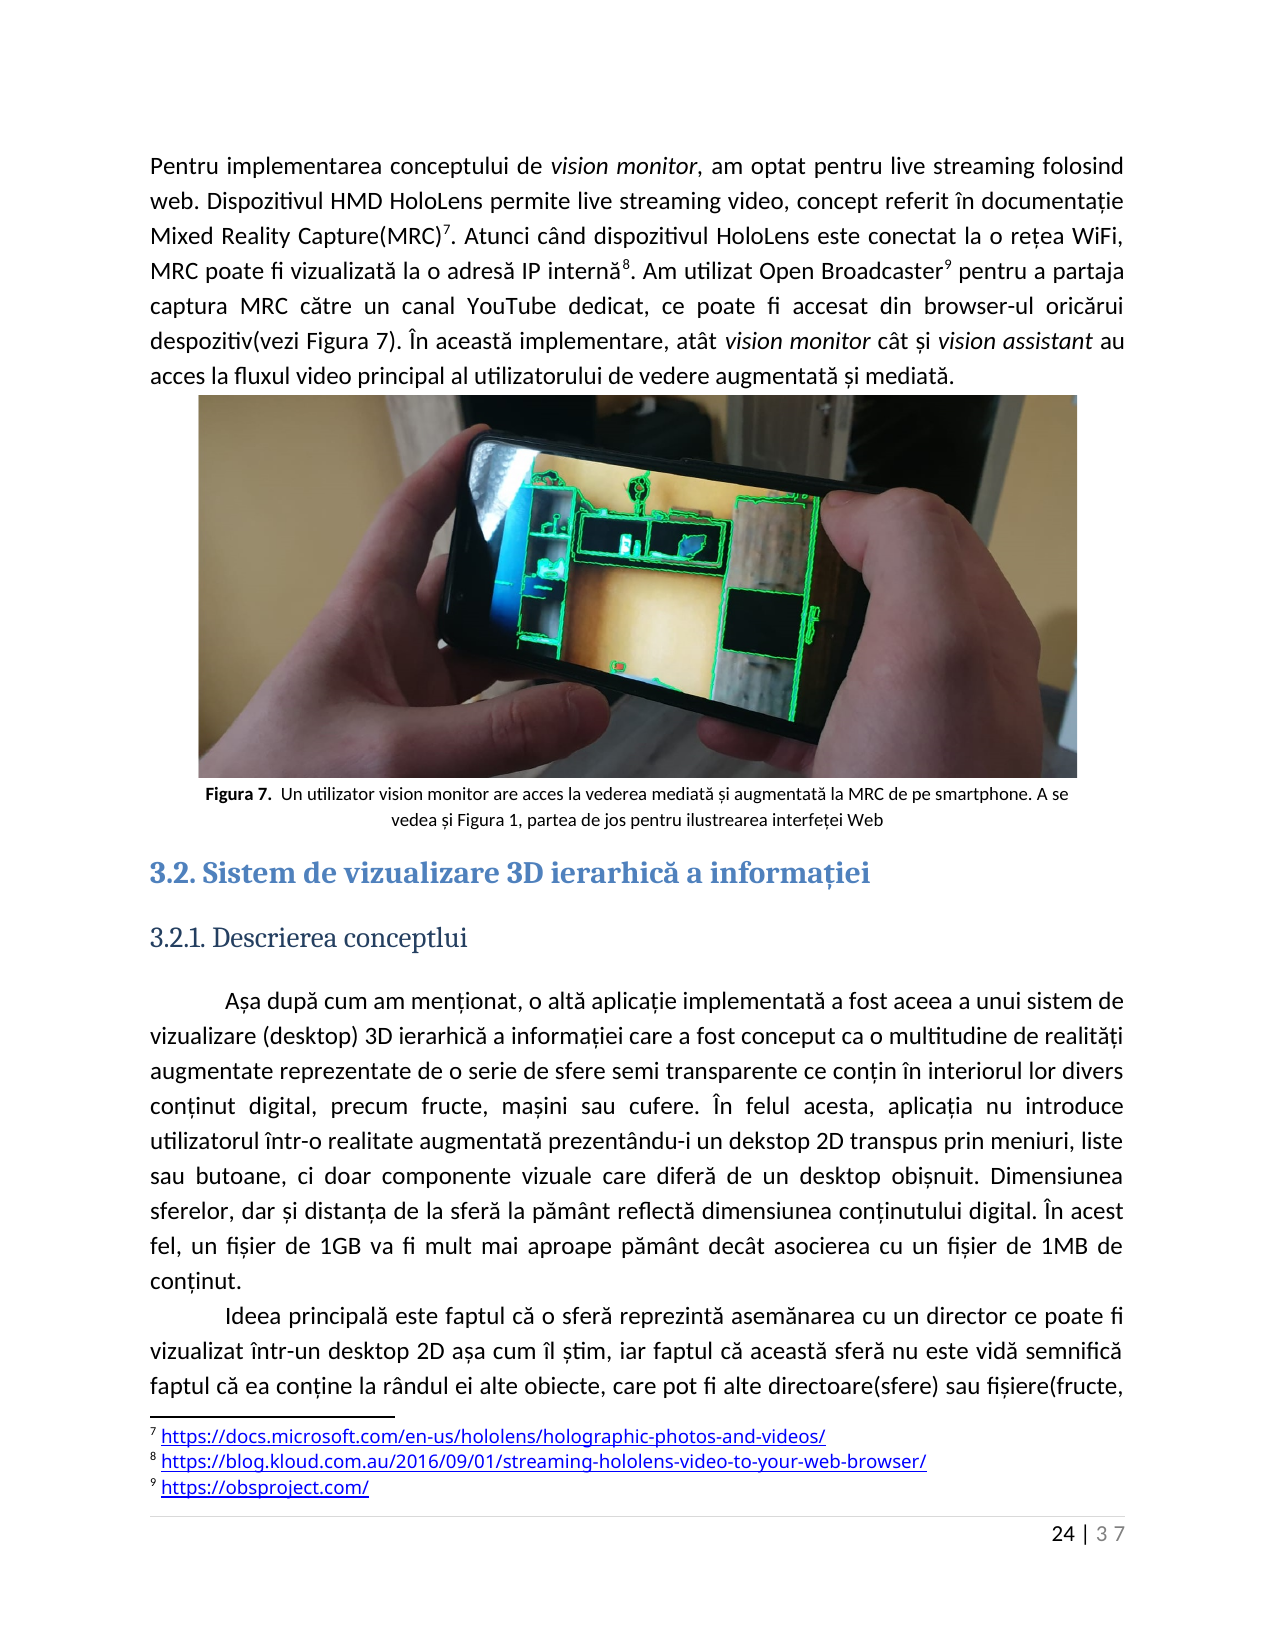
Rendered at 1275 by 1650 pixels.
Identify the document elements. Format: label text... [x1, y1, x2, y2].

subtitle 3.2.1. Descrierea conceptlui [150, 921, 1125, 955]
text vedea și Figura 1, partea de jos pentru ilustrearea interfeței Web [150, 808, 1125, 831]
picture [197, 395, 1078, 778]
subtitle 3.2. Sistem de vizualizare 3D ierarhică a informației [150, 855, 1125, 891]
text Așa după cum am menționat, o altă aplicație implementată a fost aceea a unui sistem de vizualizare (desktop) 3D ierarhică a informației care a fost conceput ca o multitudine de realități augmentate reprezentate de o serie de sfere semi transparente ce conțin în interiorul lor divers conținut digital, precum fructe, mașini sau cufere. În felul acesta, aplicația nu introduce utilizatorul într-o realitate augmentată prezentându-i un dekstop 2D transpus prin meniuri, liste sau butoane, ci doar componente vizuale care diferă de un desktop obișnuit. Dimensiunea sferelor, dar și distanța de la sferă la pământ reflectă dimensiunea conținutului digital. În acest fel, un fișier de 1GB va fi mult mai aproape pământ decât asocierea cu un fișier de 1MB de conținut. [150, 985, 1125, 1296]
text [150, 1300, 1125, 1401]
text Figura 7. Un utilizator vision monitor are acces la vederea mediată și augmentată la MRC de pe smartphone. A se [150, 782, 1125, 804]
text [150, 150, 1125, 391]
